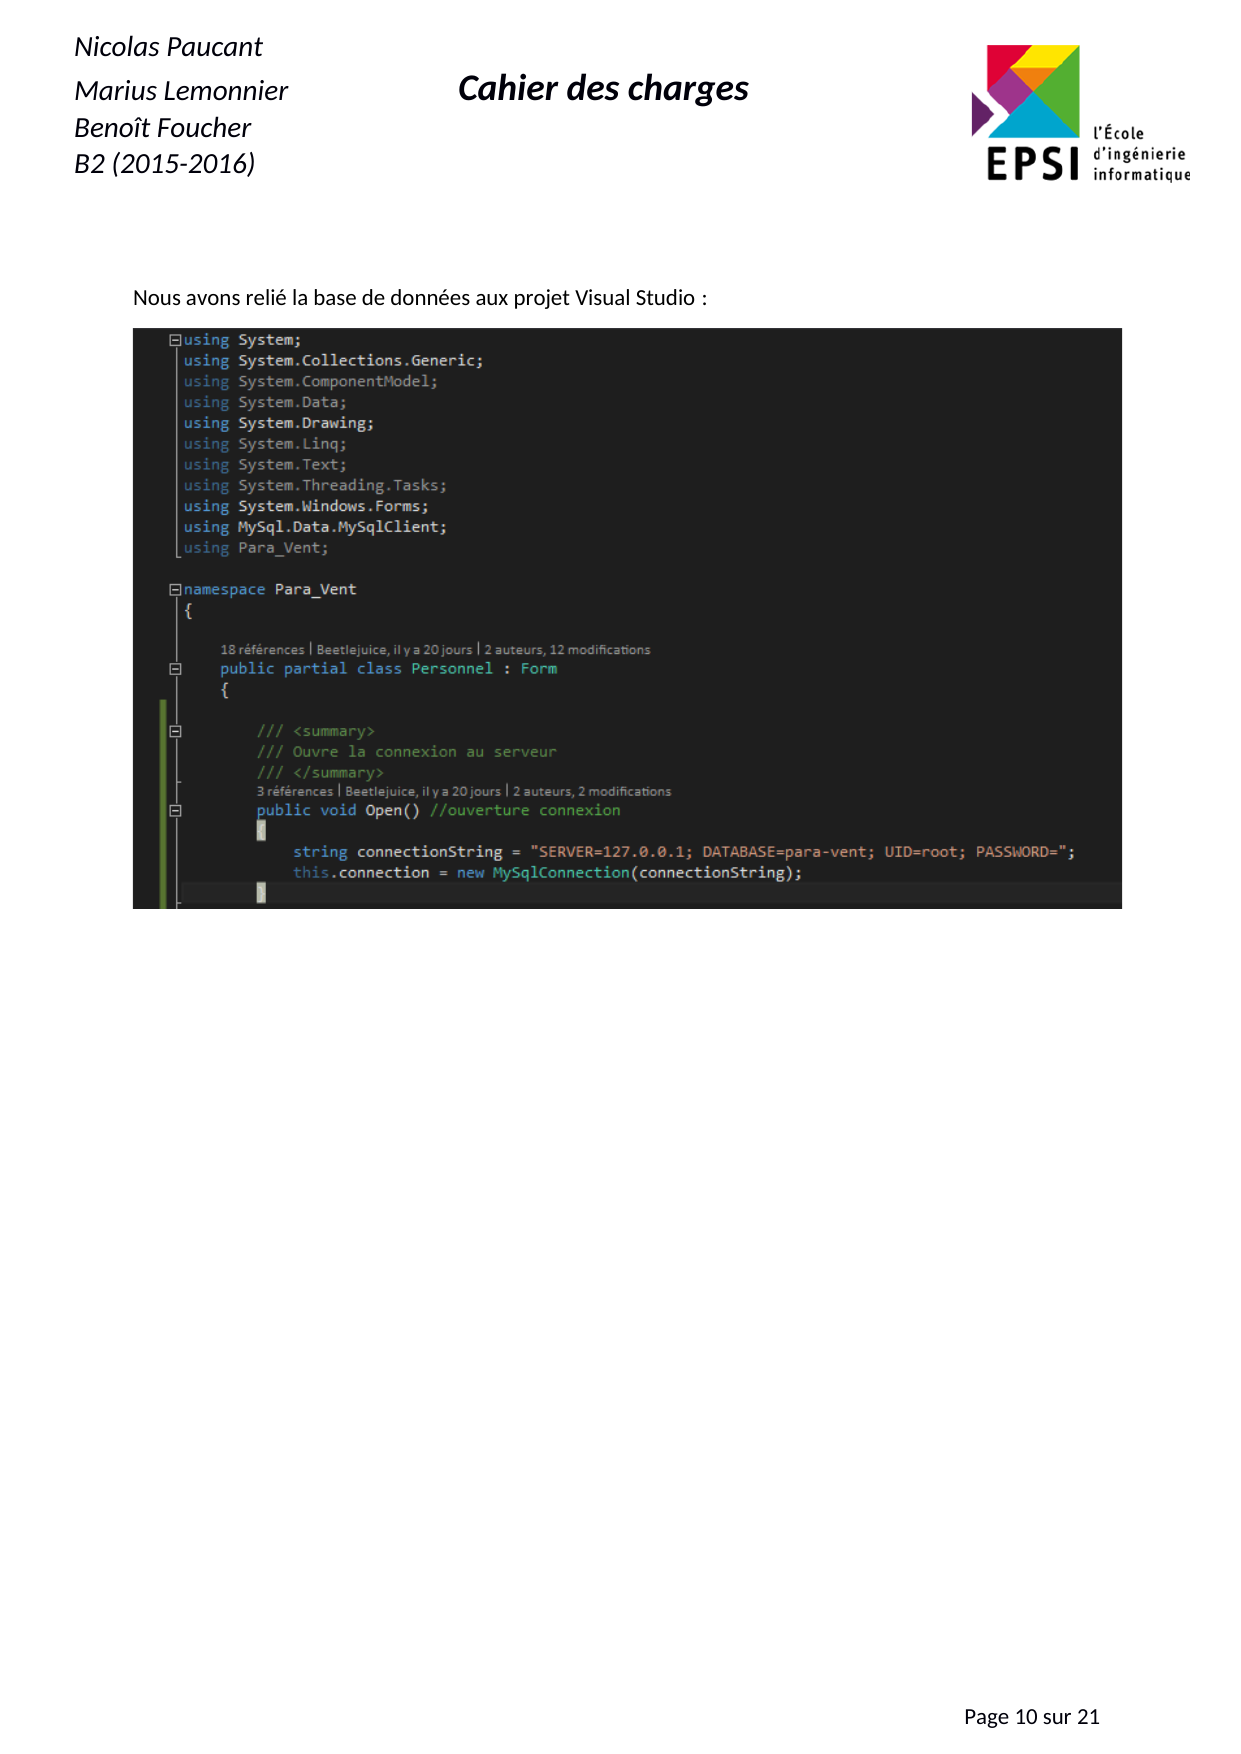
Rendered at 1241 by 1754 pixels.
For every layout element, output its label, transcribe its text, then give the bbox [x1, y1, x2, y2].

picture [971, 45, 1190, 183]
text Nous avons relié la base de données aux projet Visual Studio : [133, 283, 1122, 311]
picture [132, 328, 1123, 909]
